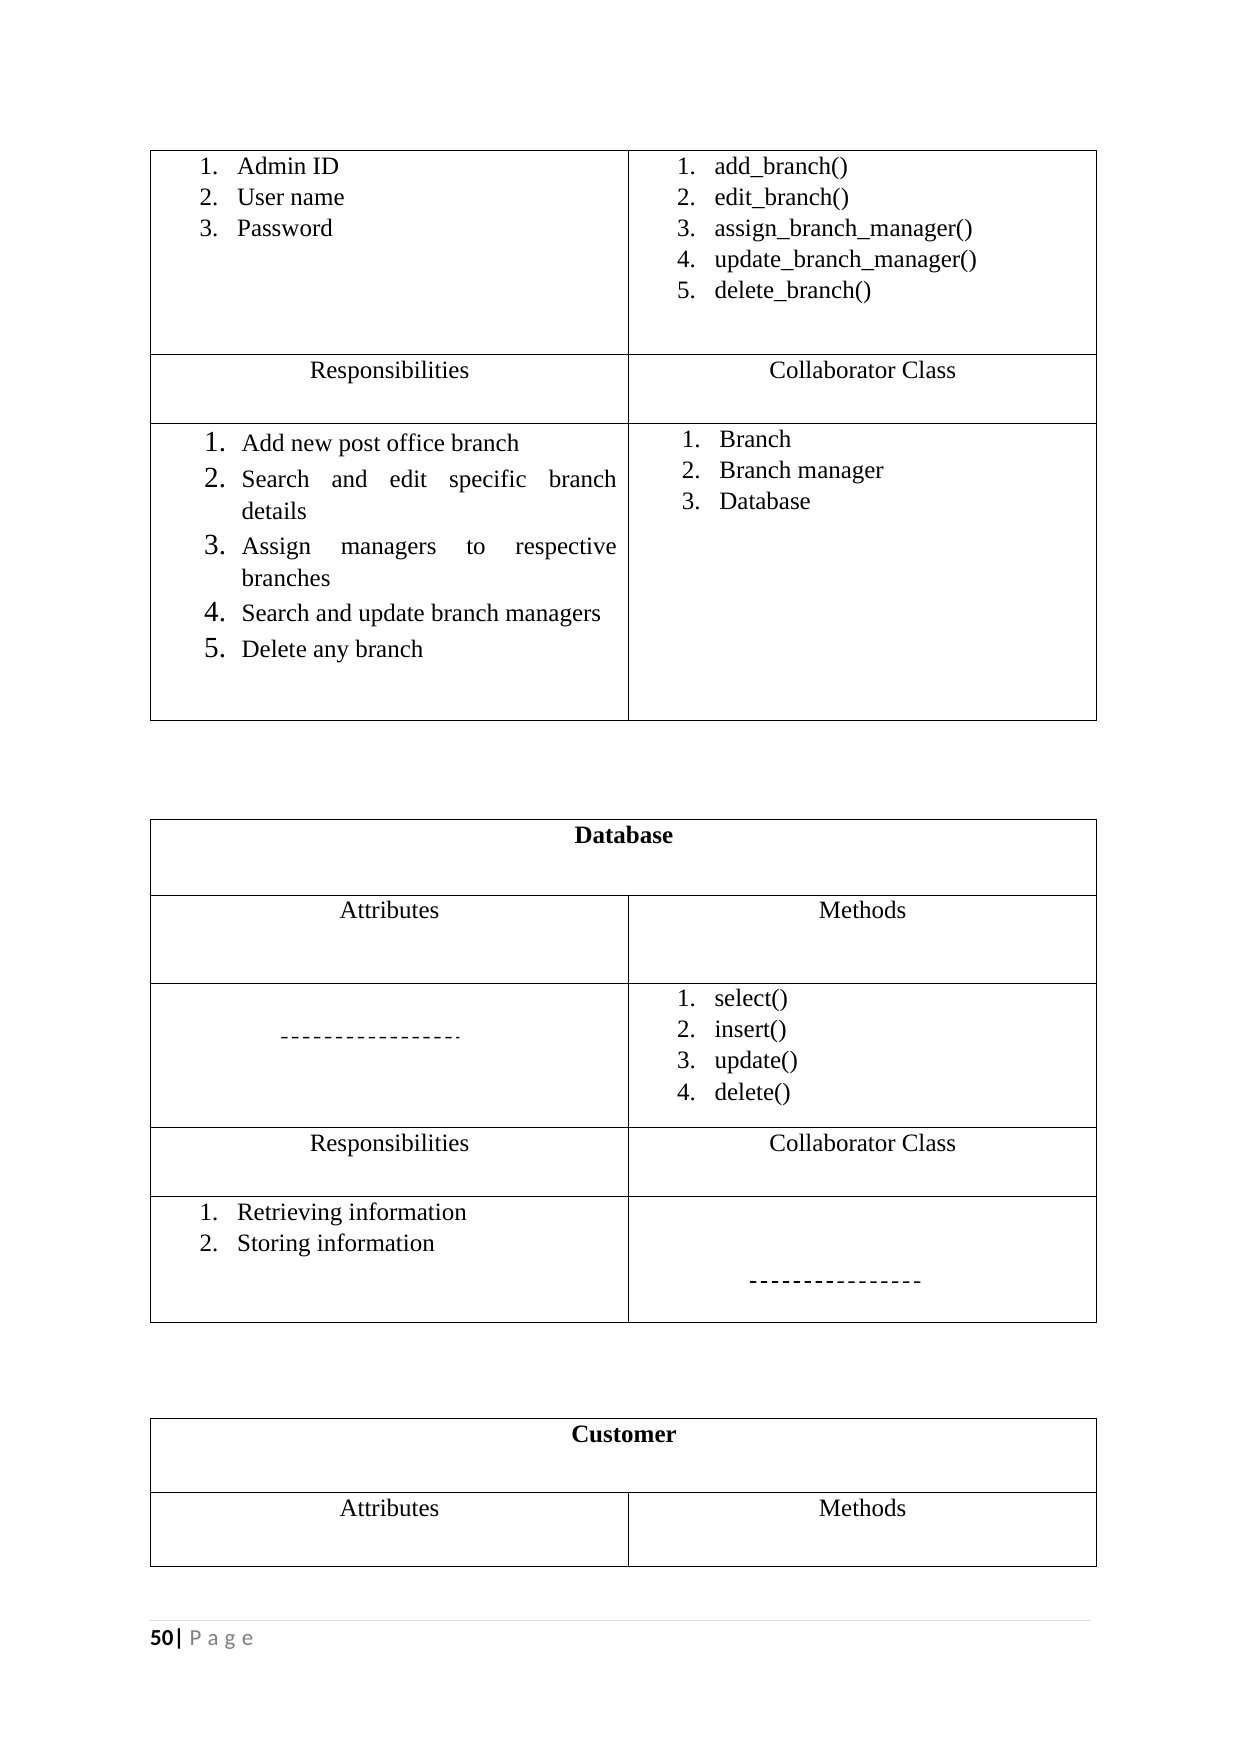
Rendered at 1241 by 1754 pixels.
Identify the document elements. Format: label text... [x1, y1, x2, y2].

table_cell Add new post office branch Search and edit specific branch details Assign managers to respective branches Search and update branch managers Delete any branch [151, 424, 628, 720]
table_cell Methods [629, 896, 1096, 982]
table_cell add_branch() edit_branch() assign_branch_manager() update_branch_manager() delete_branch() [629, 151, 1096, 354]
table_cell [629, 1197, 1096, 1322]
table_cell Responsibilities [151, 1128, 628, 1196]
table_cell Attributes [151, 896, 628, 982]
table_cell Responsibilities [151, 355, 628, 423]
table_cell Attributes [151, 1493, 628, 1566]
table_header Customer [151, 1419, 1096, 1492]
table_cell Collaborator Class [629, 1128, 1096, 1196]
table_cell Admin ID User name Password [151, 151, 628, 354]
table_cell Branch Branch manager Database [629, 424, 1096, 720]
table_cell [151, 984, 628, 1127]
table_cell select() insert() update() delete() [629, 984, 1096, 1127]
table_cell Methods [629, 1493, 1096, 1566]
table_cell Collaborator Class [629, 355, 1096, 423]
table_cell Retrieving information Storing information [151, 1197, 628, 1322]
table_header Database [151, 820, 1096, 894]
